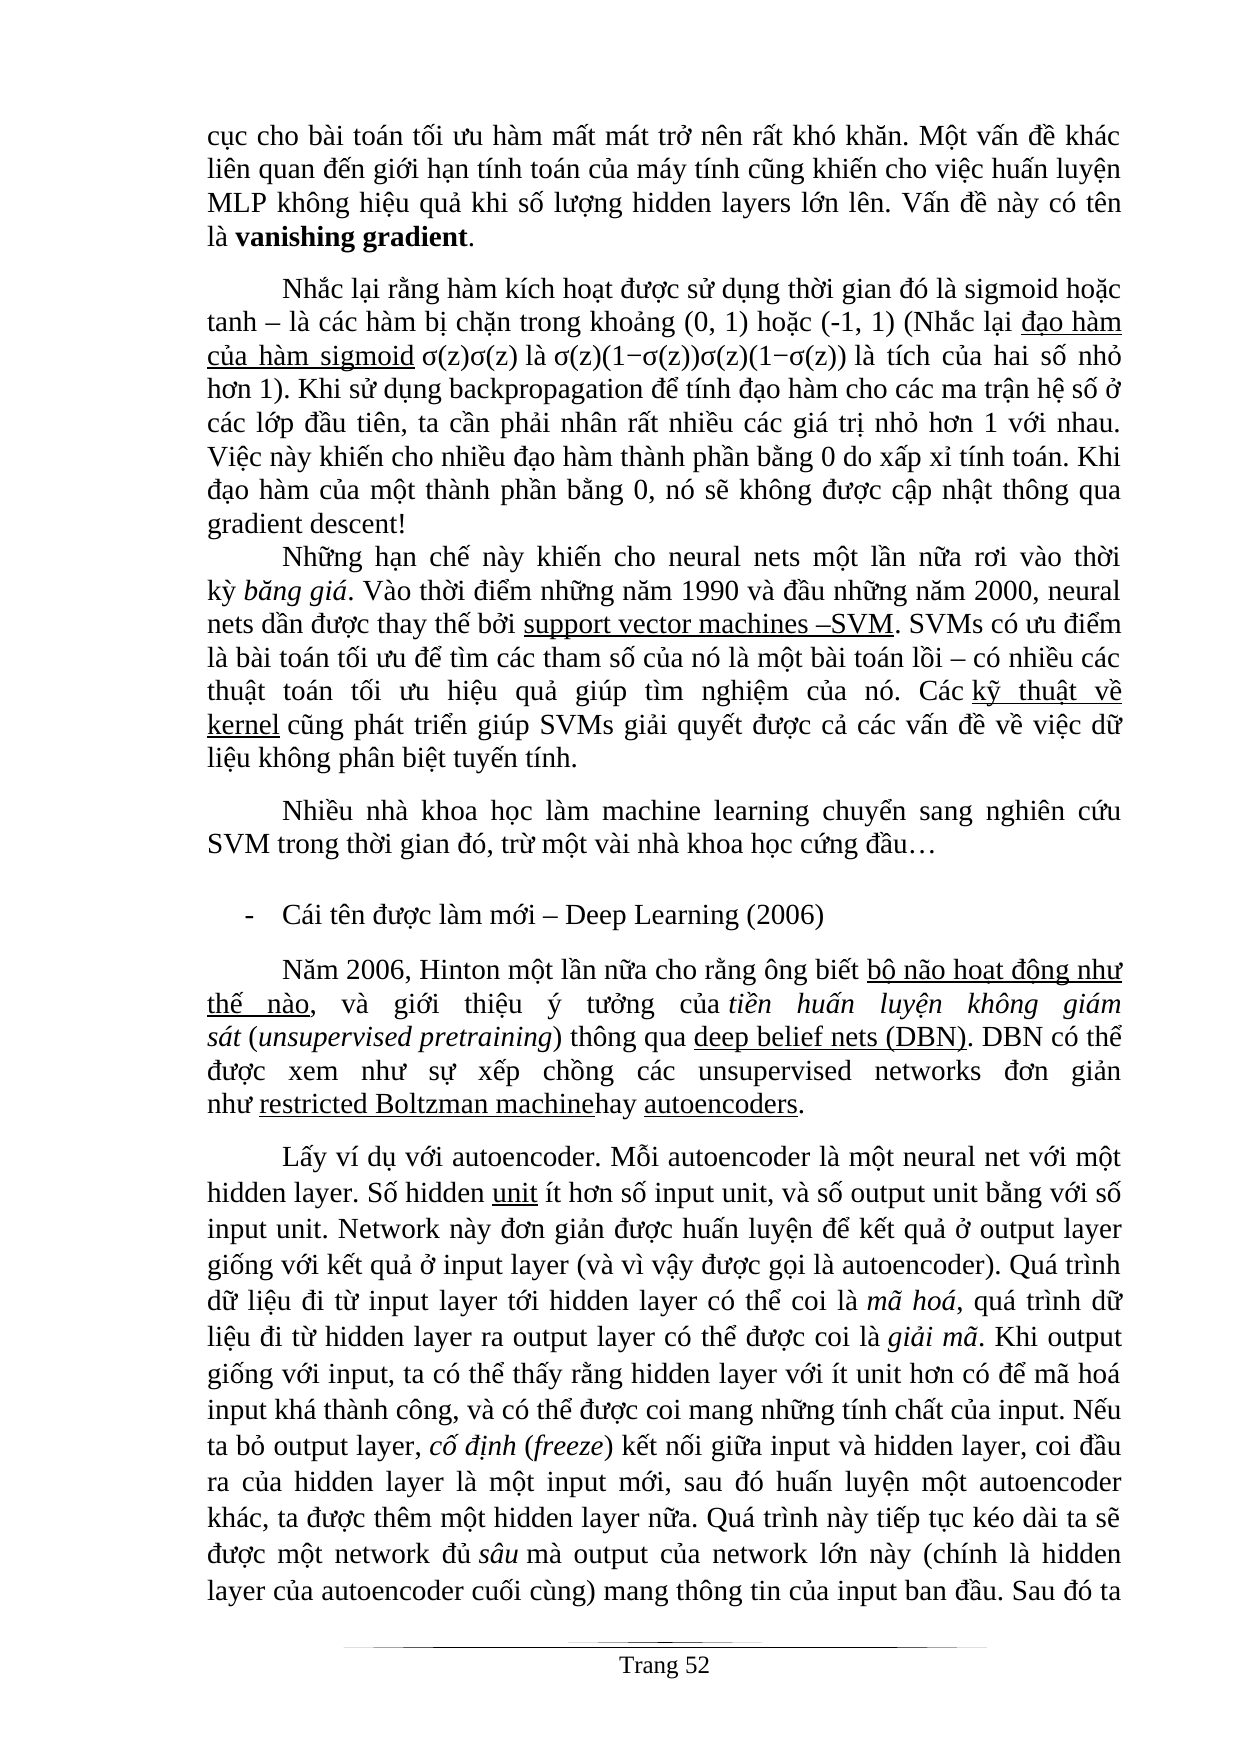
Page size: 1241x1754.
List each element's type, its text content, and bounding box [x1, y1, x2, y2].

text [207, 118, 1122, 252]
text Năm 2006, Hinton một lần nữa cho rằng ông biết bộ não hoạt động như thế nào, và giới thiệu ý tưởng của tiền huấn luyện không giám sát (unsupervised pretraining) thông qua deep belief nets (DBN). DBN có thể được xem như sự xếp chồng các unsupervised networks đơn giản như restricted Boltzman machinehay autoencoders. [207, 952, 1122, 1120]
subtitle Cái tên được làm mới – Deep Learning (2006) [244, 897, 1122, 931]
text Nhiều nhà khoa học làm machine learning chuyển sang nghiên cứu SVM trong thời gian đó, trừ một vài nhà khoa học cứng đầu… [207, 793, 1122, 860]
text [207, 1425, 1122, 1464]
text Nhắc lại rằng hàm kích hoạt được sử dụng thời gian đó là sigmoid hoặc tanh – là các hàm bị chặn trong khoảng (0, 1) hoặc (-1, 1) (Nhắc lại đạo hàm của hàm sigmoid σ(z)σ(z) là σ(z)(1−σ(z))σ(z)(1−σ(z)) là tích của hai số nhỏ hơn 1). Khi sử dụng backpropagation để tính đạo hàm cho các ma trận hệ số ở các lớp đầu tiên, ta cần phải nhân rất nhiều các giá trị nhỏ hơn 1 với nhau. Việc này khiến cho nhiều đạo hàm thành phần bằng 0 do xấp xỉ tính toán. Khi đạo hàm của một thành phần bằng 0, nó sẽ không được cập nhật thông qua gradient descent! [207, 271, 1122, 539]
text Những hạn chế này khiến cho neural nets một lần nữa rơi vào thời kỳ băng giá. Vào thời điểm những năm 1990 và đầu những năm 2000, neural nets dần được thay thế bởi support vector machines –SVM. SVMs có ưu điểm là bài toán tối ưu để tìm các tham số của nó là một bài toán lồi – có nhiều các thuật toán tối ưu hiệu quả giúp tìm nghiệm của nó. Các kỹ thuật về kernel cũng phát triển giúp SVMs giải quyết được cả các vấn đề về việc dữ liệu không phân biệt tuyến tính. [207, 539, 1122, 774]
